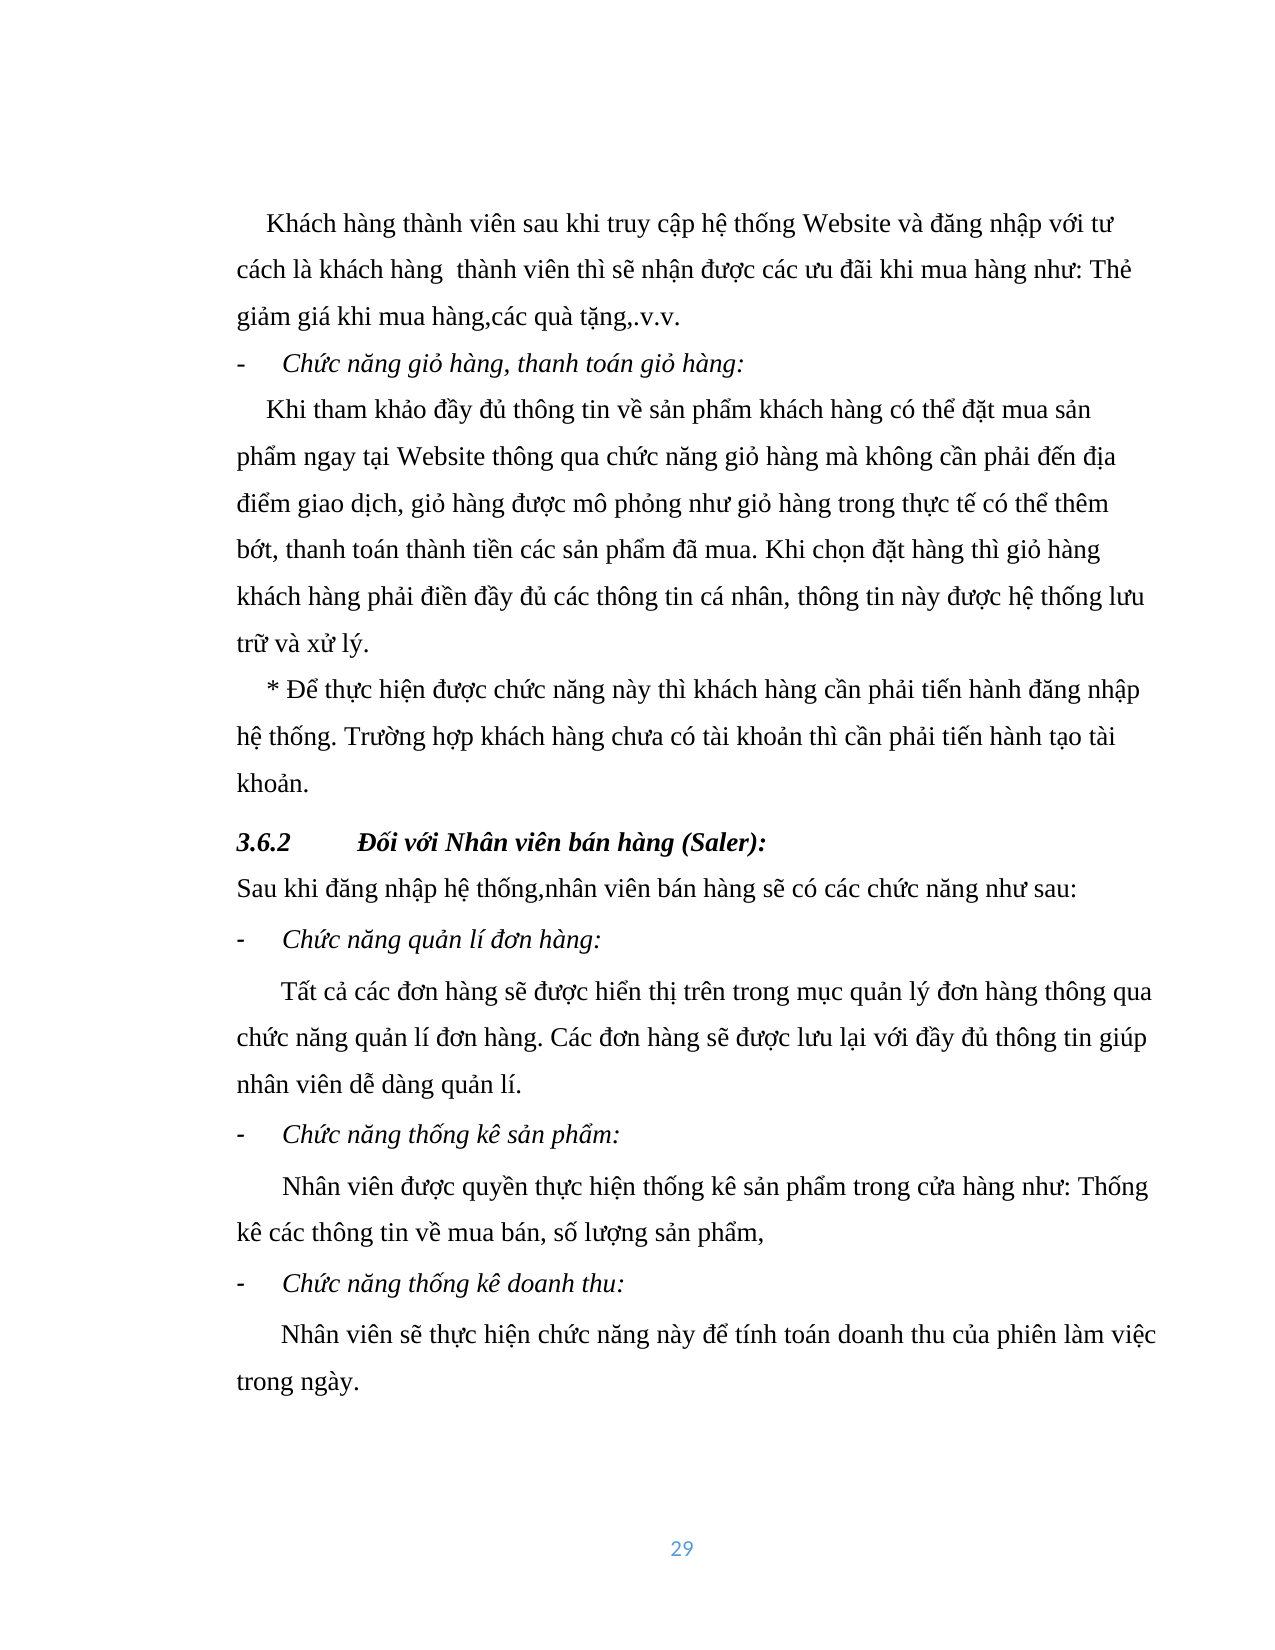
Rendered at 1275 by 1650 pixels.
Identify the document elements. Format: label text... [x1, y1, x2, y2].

text Tất cả các đơn hàng sẽ được hiển thị trên trong mục quản lý đơn hàng thông qua chức năng quản lí đơn hàng. Các đơn hàng sẽ được lưu lại với đầy đủ thông tin giúp nhân viên dễ dàng quản lí. [236, 974, 1157, 1099]
text Khi tham khảo đầy đủ thông tin về sản phẩm khách hàng có thể đặt mua sản phẩm ngay tại Website thông qua chức năng giỏ hàng mà không cần phải đến địa điểm giao dịch, giỏ hàng được mô phỏng như giỏ hàng trong thực tế có thể thêm bớt, thanh toán thành tiền các sản phẩm đã mua. Khi chọn đặt hàng thì giỏ hàng khách hàng phải điền đầy đủ các thông tin cá nhân, thông tin này được hệ thống lưu trữ và xử lý. [236, 393, 1157, 658]
subtitle Đối với Nhân viên bán hàng (Saler): [236, 826, 1157, 857]
list Khách hàng thành viên sau khi truy cập hệ thống Website và đăng nhập với tư cách là khách hàng thành viên thì sẽ nhận được các ưu đãi khi mua hàng như: Thẻ giảm giá khi mua hàng,các quà tặng,.v.v. [236, 207, 1157, 331]
text Sau khi đăng nhập hệ thống,nhân viên bán hàng sẽ có các chức năng như sau: [236, 873, 1157, 904]
list Chức năng thống kê doanh thu: [236, 1263, 1157, 1300]
list Chức năng thống kê sản phẩm: [236, 1114, 1157, 1151]
list Nhân viên được quyền thực hiện thống kê sản phẩm trong cửa hàng như: Thống kê các thông tin về mua bán, số lượng sản phẩm, [236, 1170, 1157, 1248]
list Chức năng giỏ hàng, thanh toán giỏ hàng: [236, 347, 1157, 378]
text Nhân viên sẽ thực hiện chức năng này để tính toán doanh thu của phiên làm việc trong ngày. [236, 1318, 1157, 1396]
text * Để thực hiện được chức năng này thì khách hàng cần phải tiến hành đăng nhập hệ thống. Trường hợp khách hàng chưa có tài khoản thì cần phải tiến hành tạo tài khoản. [236, 673, 1157, 798]
list Chức năng quản lí đơn hàng: [236, 919, 1157, 956]
